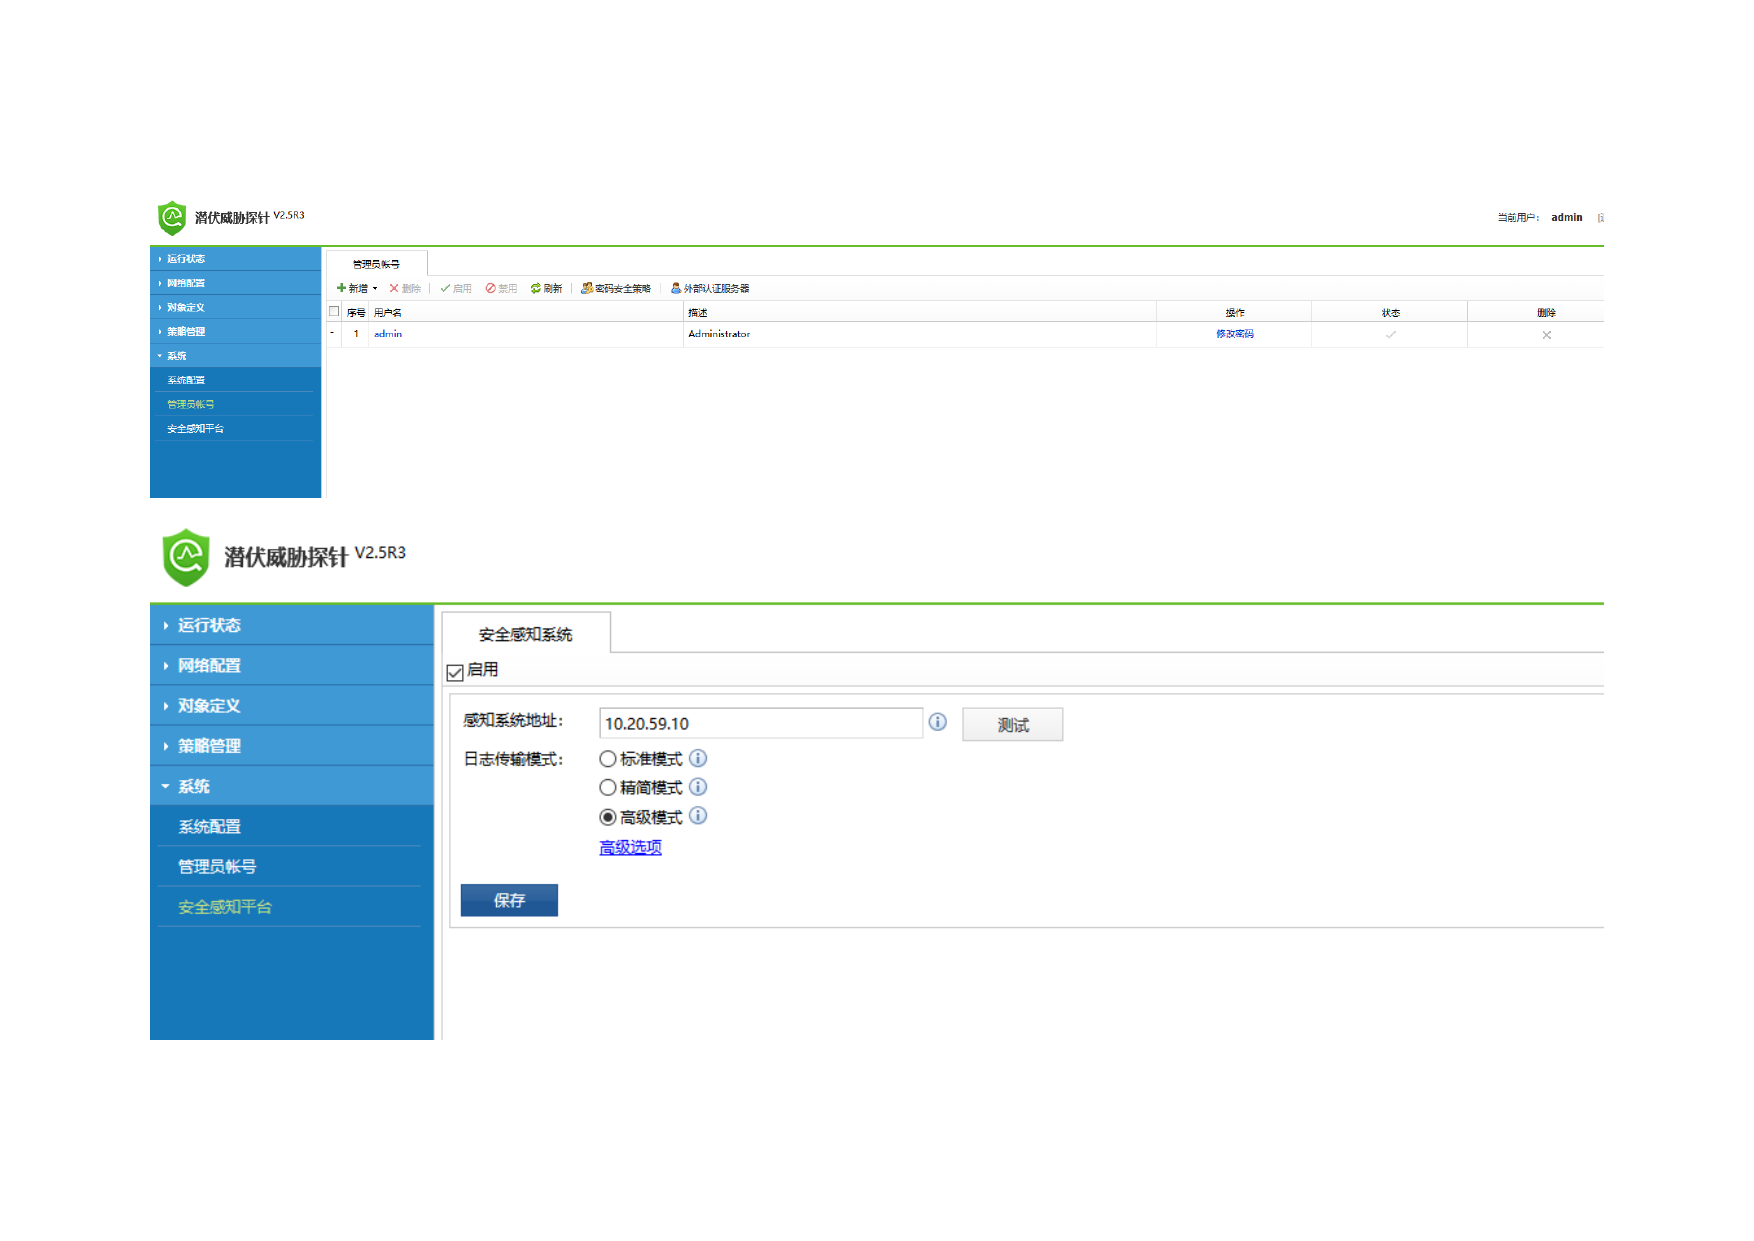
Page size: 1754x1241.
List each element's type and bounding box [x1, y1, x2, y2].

picture [150, 197, 1604, 498]
picture [150, 522, 1604, 1040]
